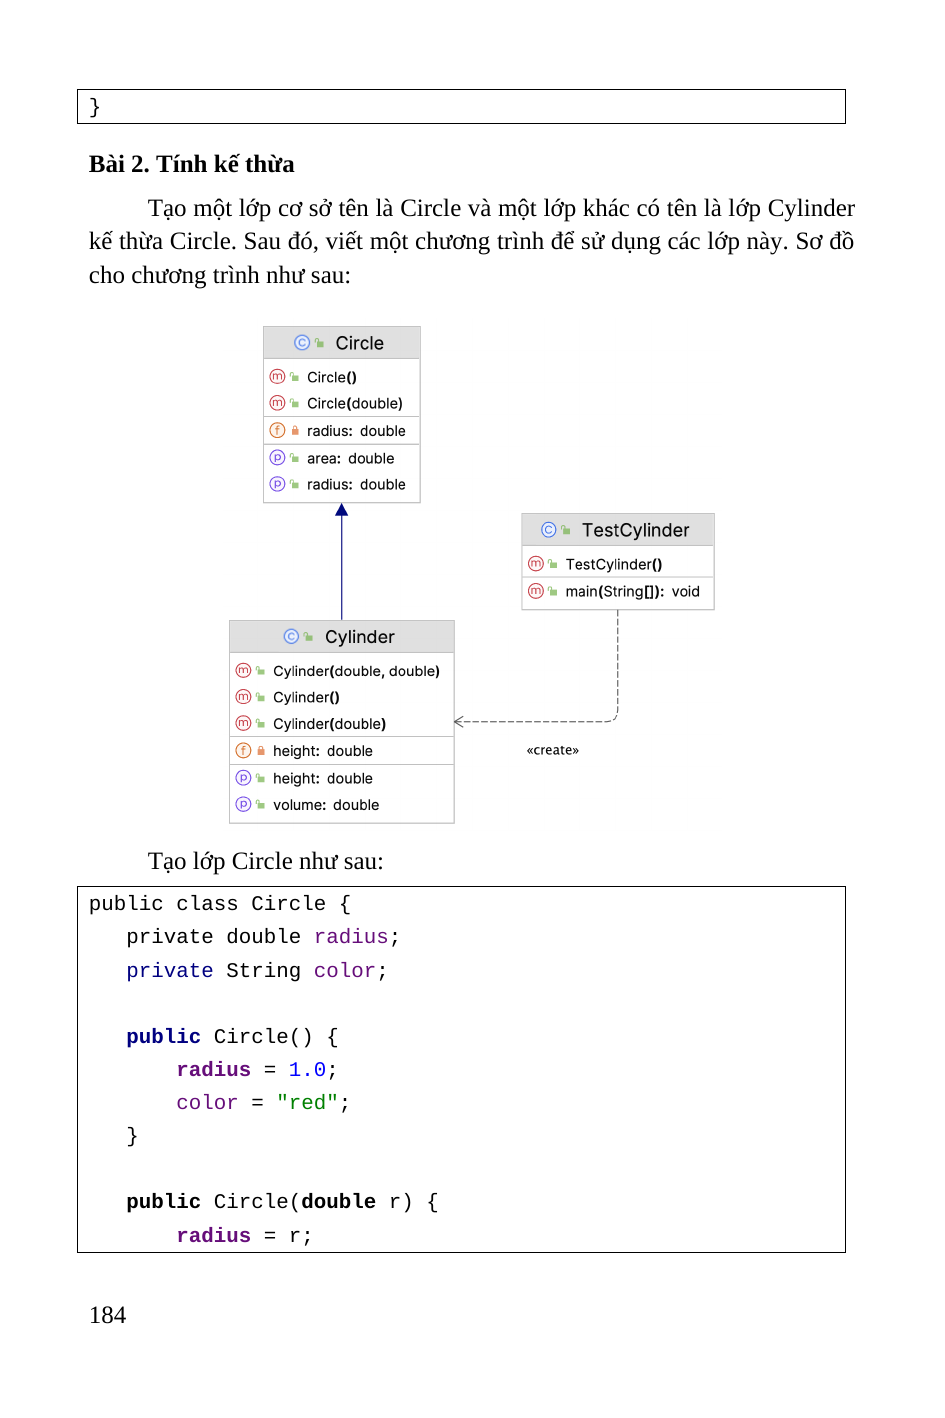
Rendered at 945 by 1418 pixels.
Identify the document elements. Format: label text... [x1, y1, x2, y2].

subtitle Bài 2. Tính kế thừa [89, 149, 856, 178]
text Tạo một lớp cơ sở tên là Circle và một lớp khác có tên là lớp Cylinder kế thừa Circle. Sau đó, viết một chương trình để sử dụng các lớp này. Sơ đồ cho chương trình như sau: [89, 193, 856, 289]
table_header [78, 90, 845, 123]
text Tạo lớp Circle như sau: [89, 846, 856, 875]
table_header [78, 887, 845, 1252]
picture [222, 318, 723, 831]
